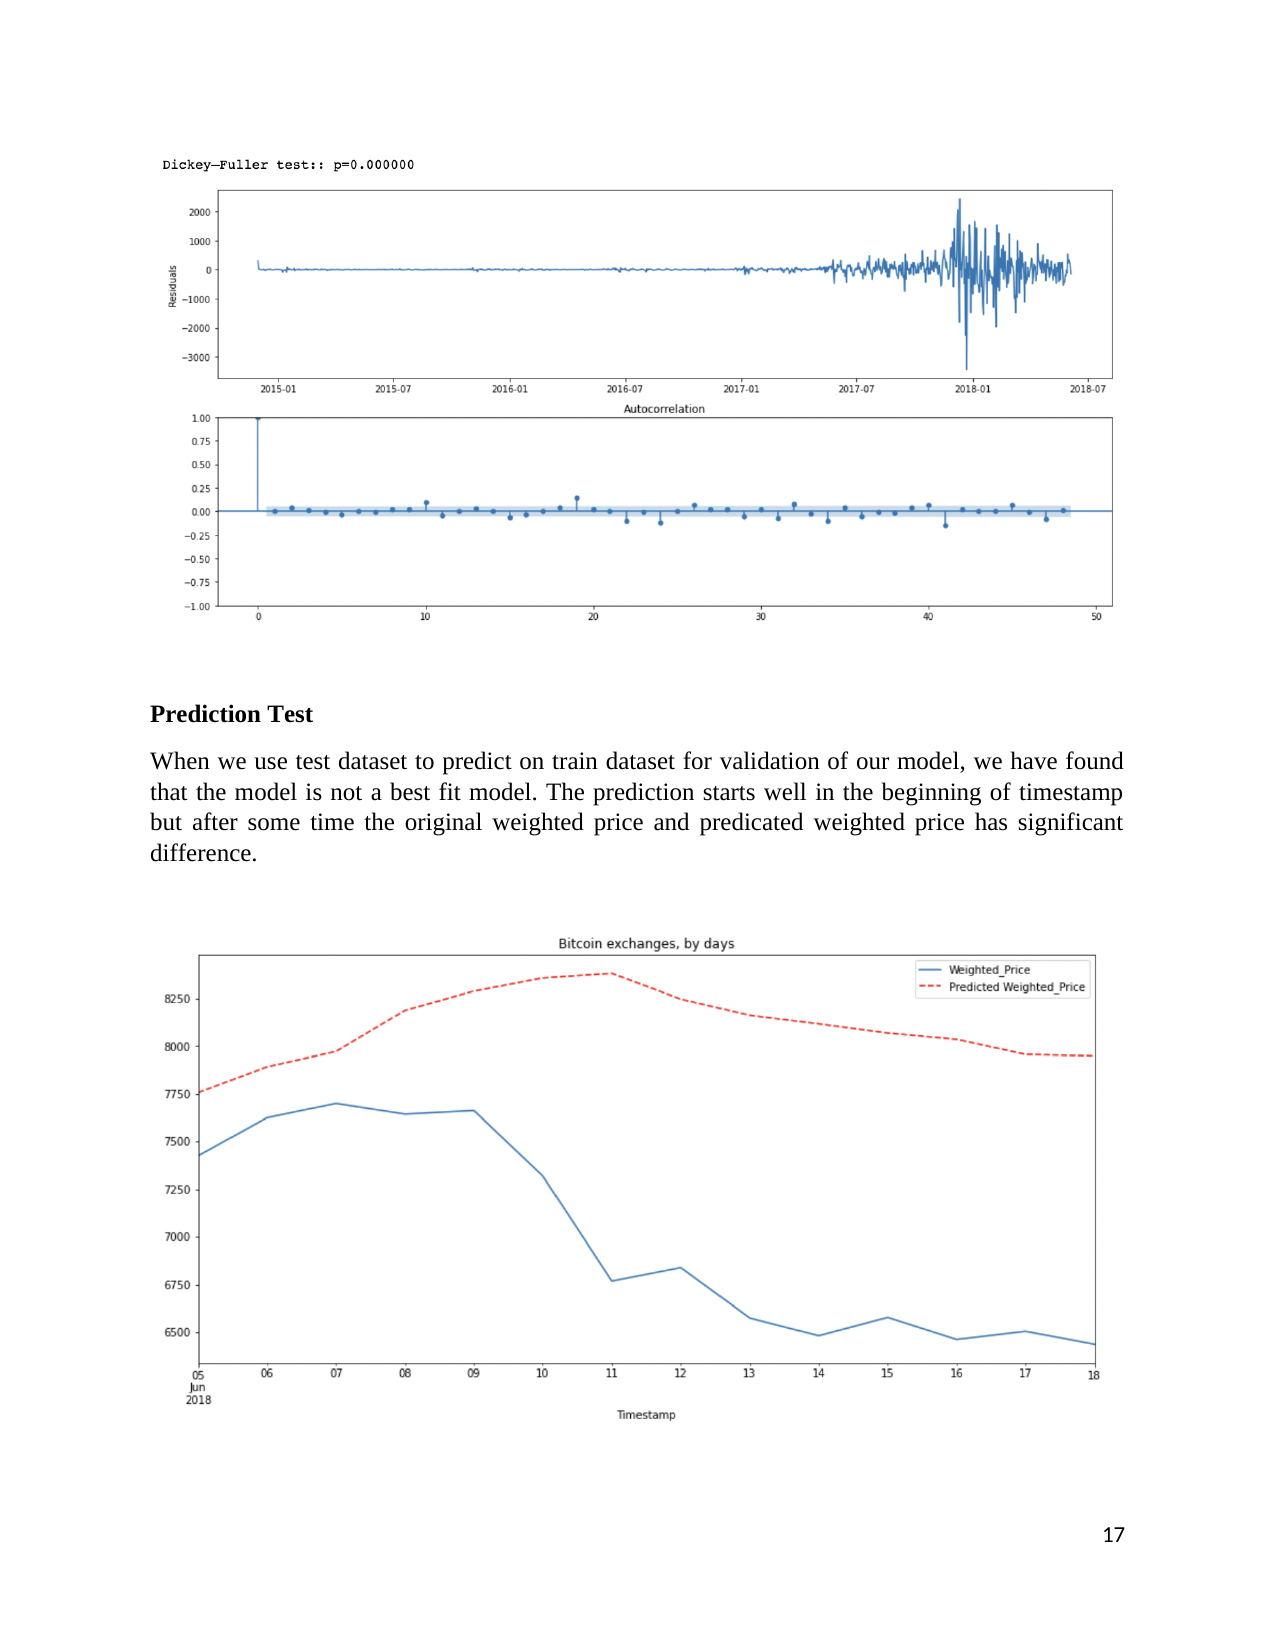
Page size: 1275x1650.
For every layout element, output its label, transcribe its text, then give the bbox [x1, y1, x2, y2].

text When we use test dataset to predict on train dataset for validation of our model, we have found that the model is not a best fit model. The prediction starts well in the beginning of timestamp but after some time the original weighted price and predicated weighted price has significant difference. [150, 746, 1125, 866]
text Prediction Test [150, 699, 1125, 728]
picture [150, 150, 1125, 634]
picture [150, 931, 1125, 1431]
